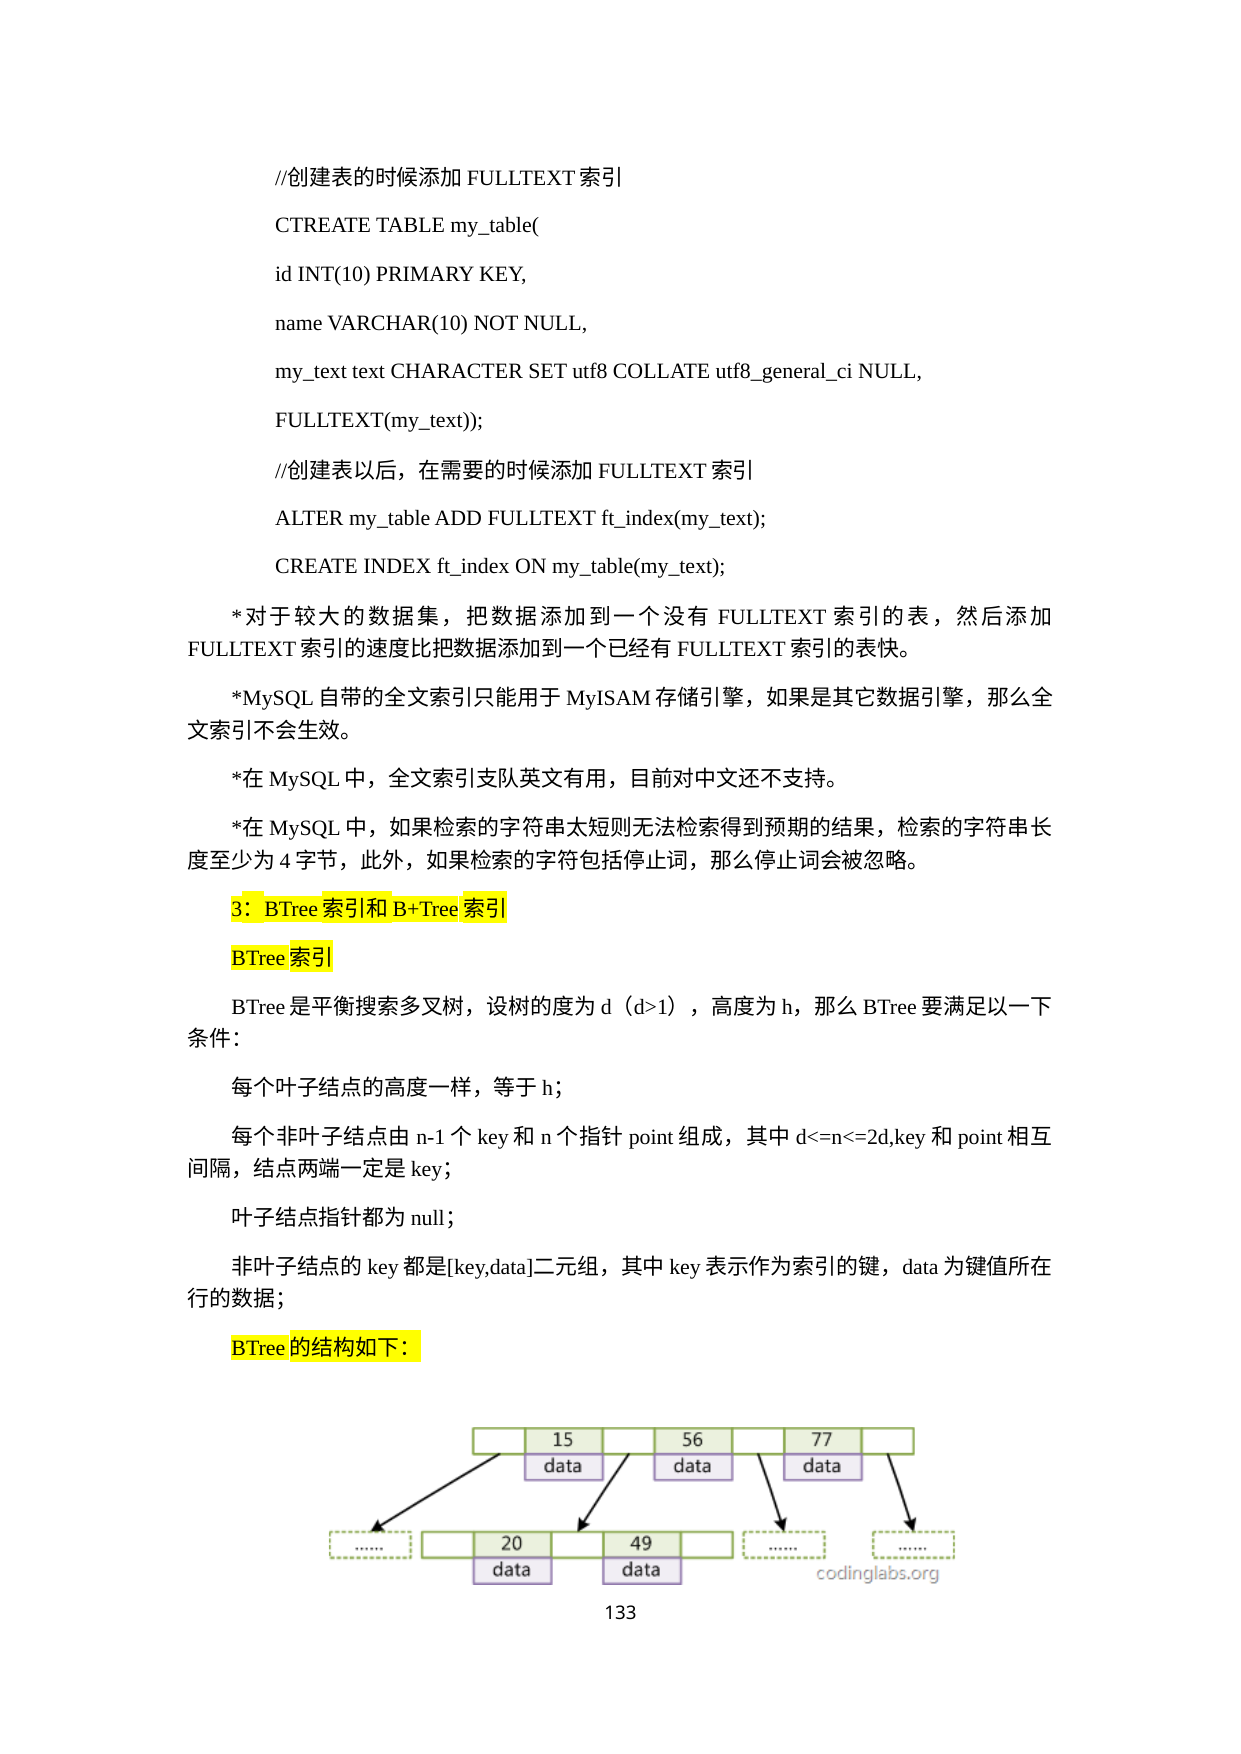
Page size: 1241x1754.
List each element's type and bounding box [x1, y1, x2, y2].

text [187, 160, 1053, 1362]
picture [328, 1427, 956, 1585]
